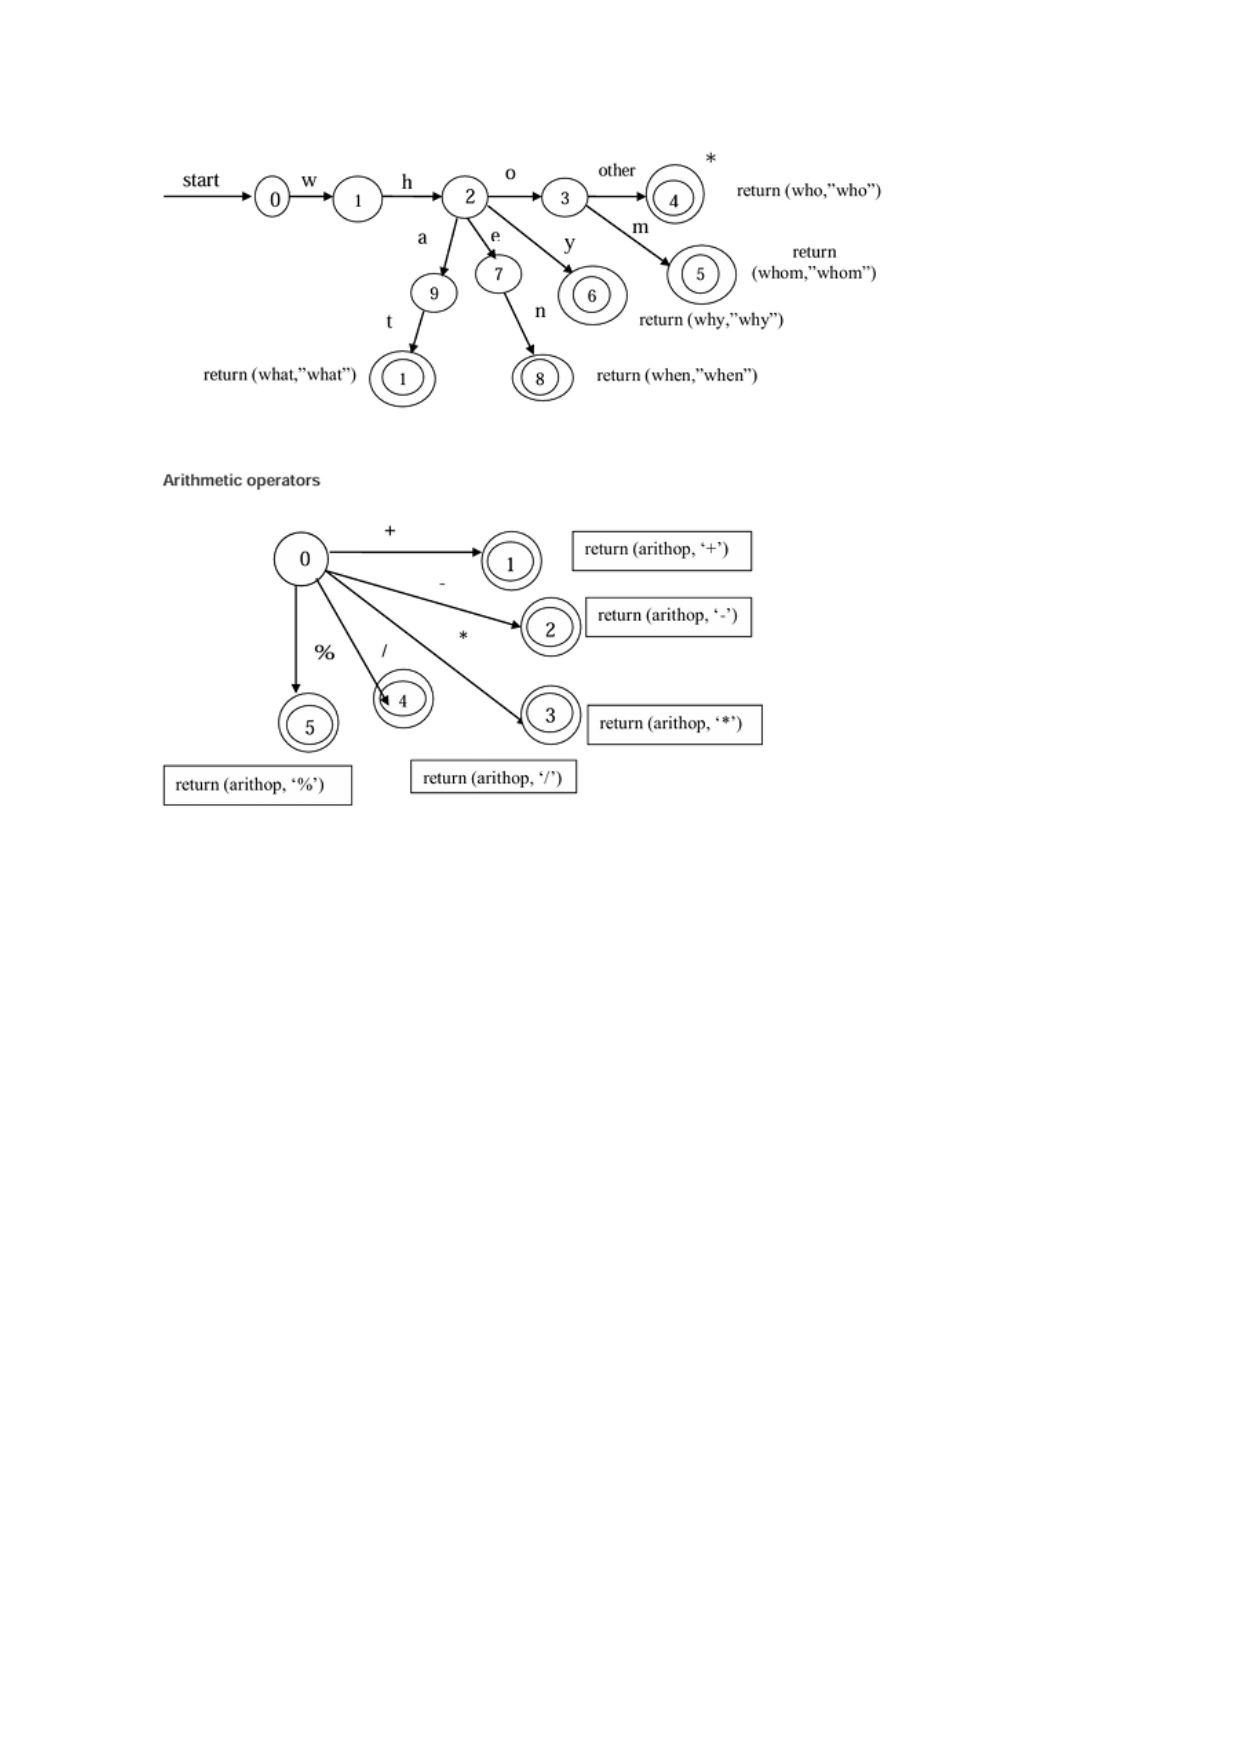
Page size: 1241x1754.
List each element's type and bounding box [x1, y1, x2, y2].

picture [150, 150, 887, 821]
